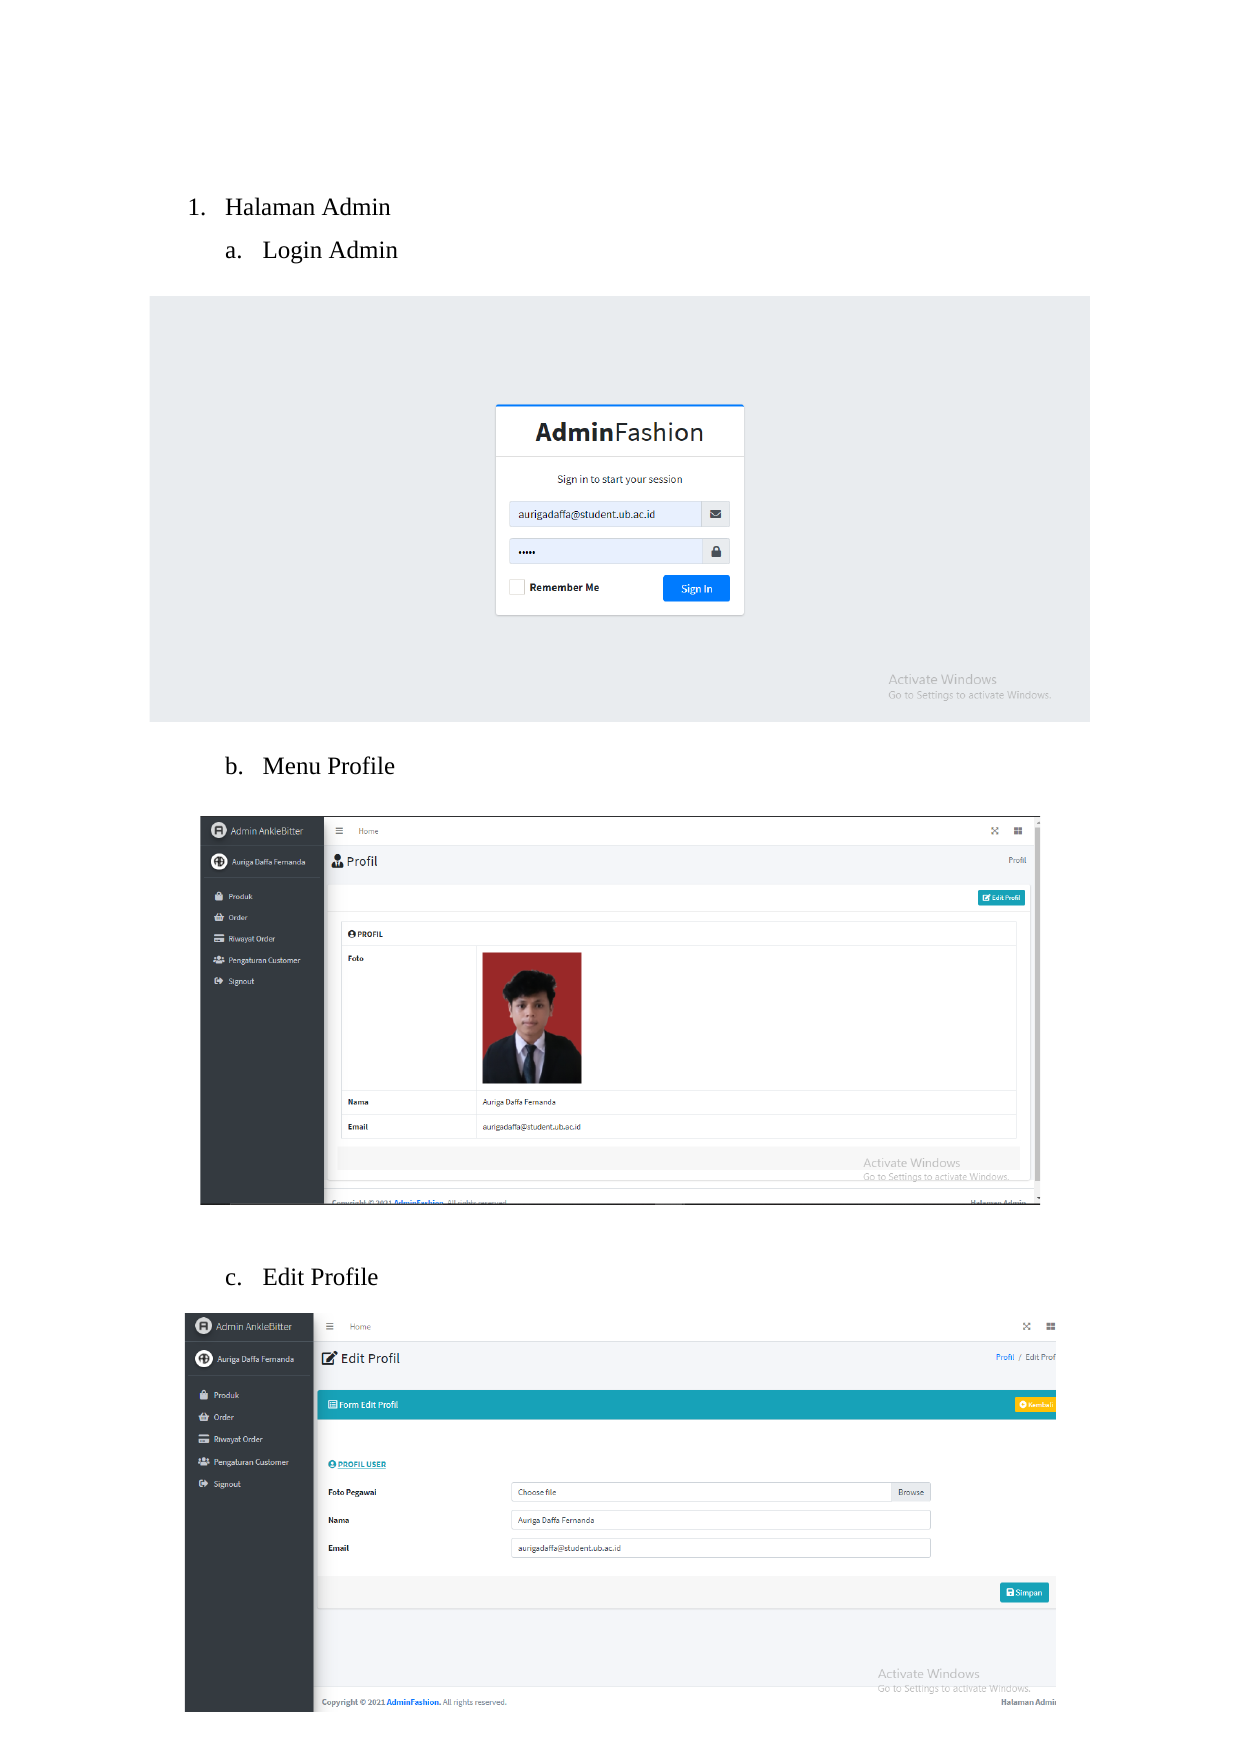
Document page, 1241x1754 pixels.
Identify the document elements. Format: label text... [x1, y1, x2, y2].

picture [149, 296, 1090, 722]
list Menu Profile [225, 751, 1090, 780]
picture [200, 816, 1041, 1205]
list Edit Profile [225, 1262, 1090, 1290]
list Halaman Admin [187, 192, 1090, 221]
picture [184, 1313, 1056, 1712]
list Login Admin [225, 235, 1090, 264]
